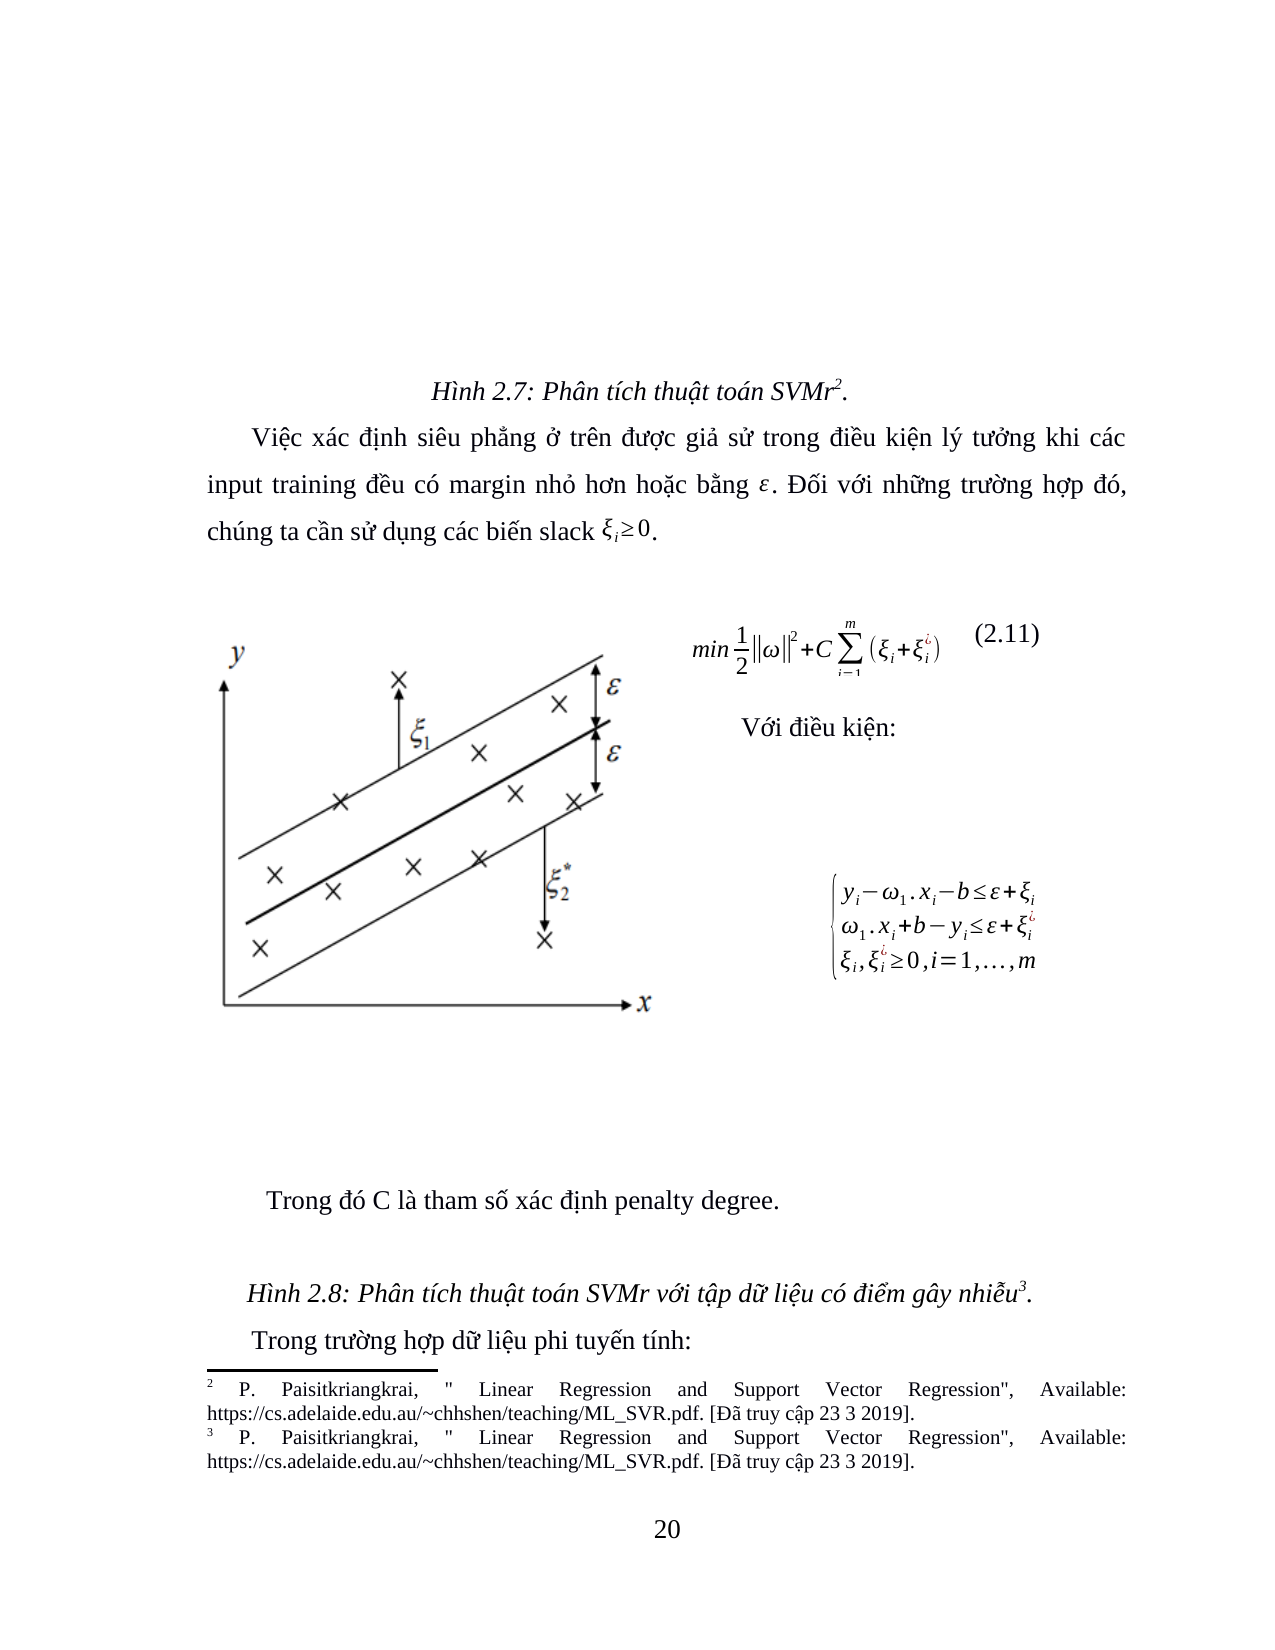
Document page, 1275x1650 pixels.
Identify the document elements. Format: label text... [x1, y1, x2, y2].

text Trong trường hợp dữ liệu phi tuyến tính: [207, 1324, 1127, 1355]
text Với điều kiện: [663, 712, 1127, 743]
list Phân tích thuật toán SVMr với tập dữ liệu có điểm gây nhiễu. [207, 1277, 1127, 1308]
text (2.11) [207, 608, 1127, 676]
list Việc xác định siêu phẳng ở trên được giả sử trong điều kiện lý tưởng khi các input training đều có margin nhỏ hơn hoặc bằng . Đối với những trường hợp đó, chúng ta cần sử dụng các biến slack . [207, 421, 1127, 546]
text Trong đó C là tham số xác định penalty degree. [236, 1184, 1127, 1215]
picture [206, 630, 663, 1027]
list Phân tích thuật toán SVMr. [207, 375, 1127, 406]
